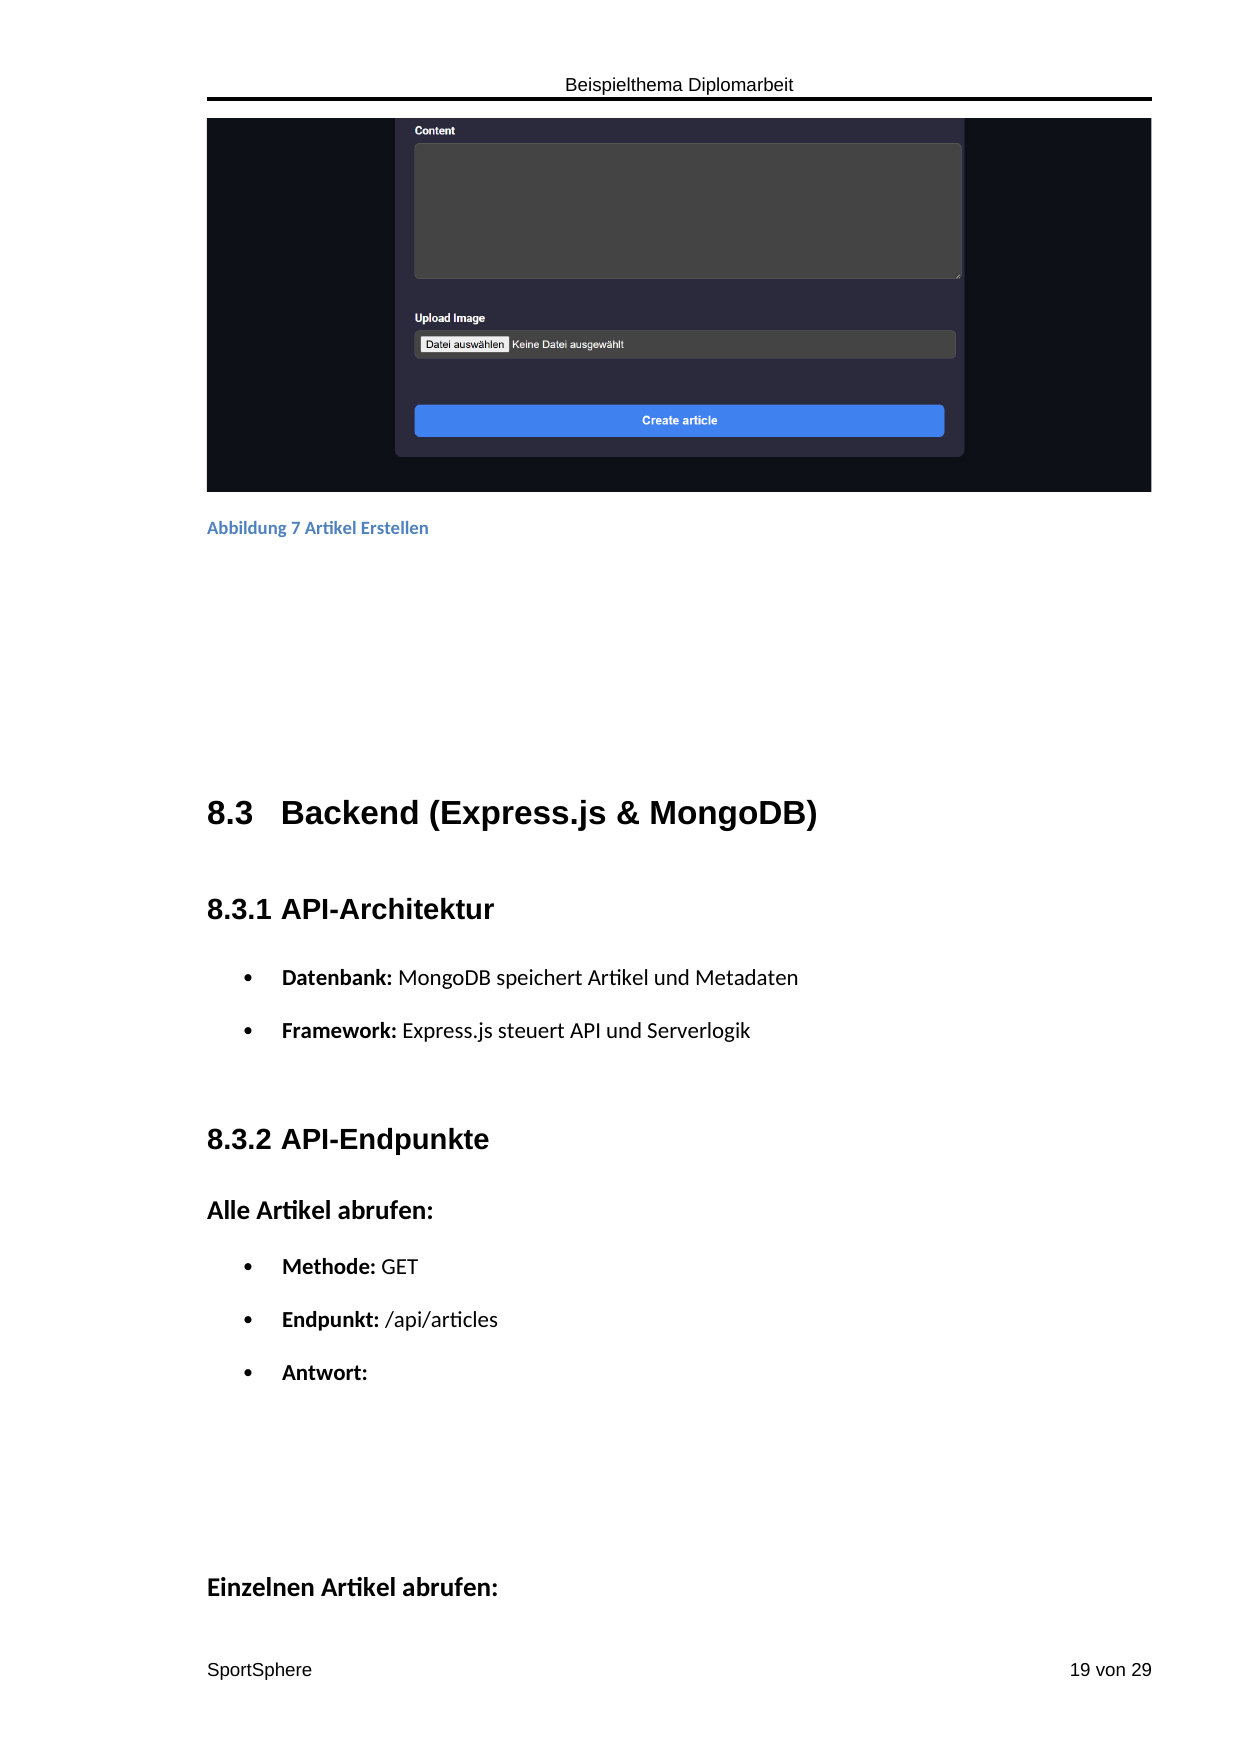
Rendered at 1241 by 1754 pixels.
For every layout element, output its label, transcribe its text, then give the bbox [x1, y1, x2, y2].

text Alle Artikel abrufen: [207, 1193, 1152, 1227]
picture [206, 118, 1152, 492]
subtitle API-Endpunkte [207, 1122, 1152, 1156]
subtitle Backend (Express.js & MongoDB) [207, 793, 1152, 831]
text Abbildung 7 Artikel Erstellen [207, 516, 1152, 539]
subtitle API-Architektur [207, 892, 1152, 926]
list Endpunkt: /api/articles [244, 1305, 1152, 1333]
list Methode: GET [244, 1252, 1152, 1280]
list Datenbank: MongoDB speichert Artikel und Metadaten [244, 963, 1152, 991]
list Antwort: [244, 1358, 1152, 1386]
text Einzelnen Artikel abrufen: [207, 1570, 1152, 1603]
list Framework: Express.js steuert API und Serverlogik [244, 1016, 1152, 1044]
